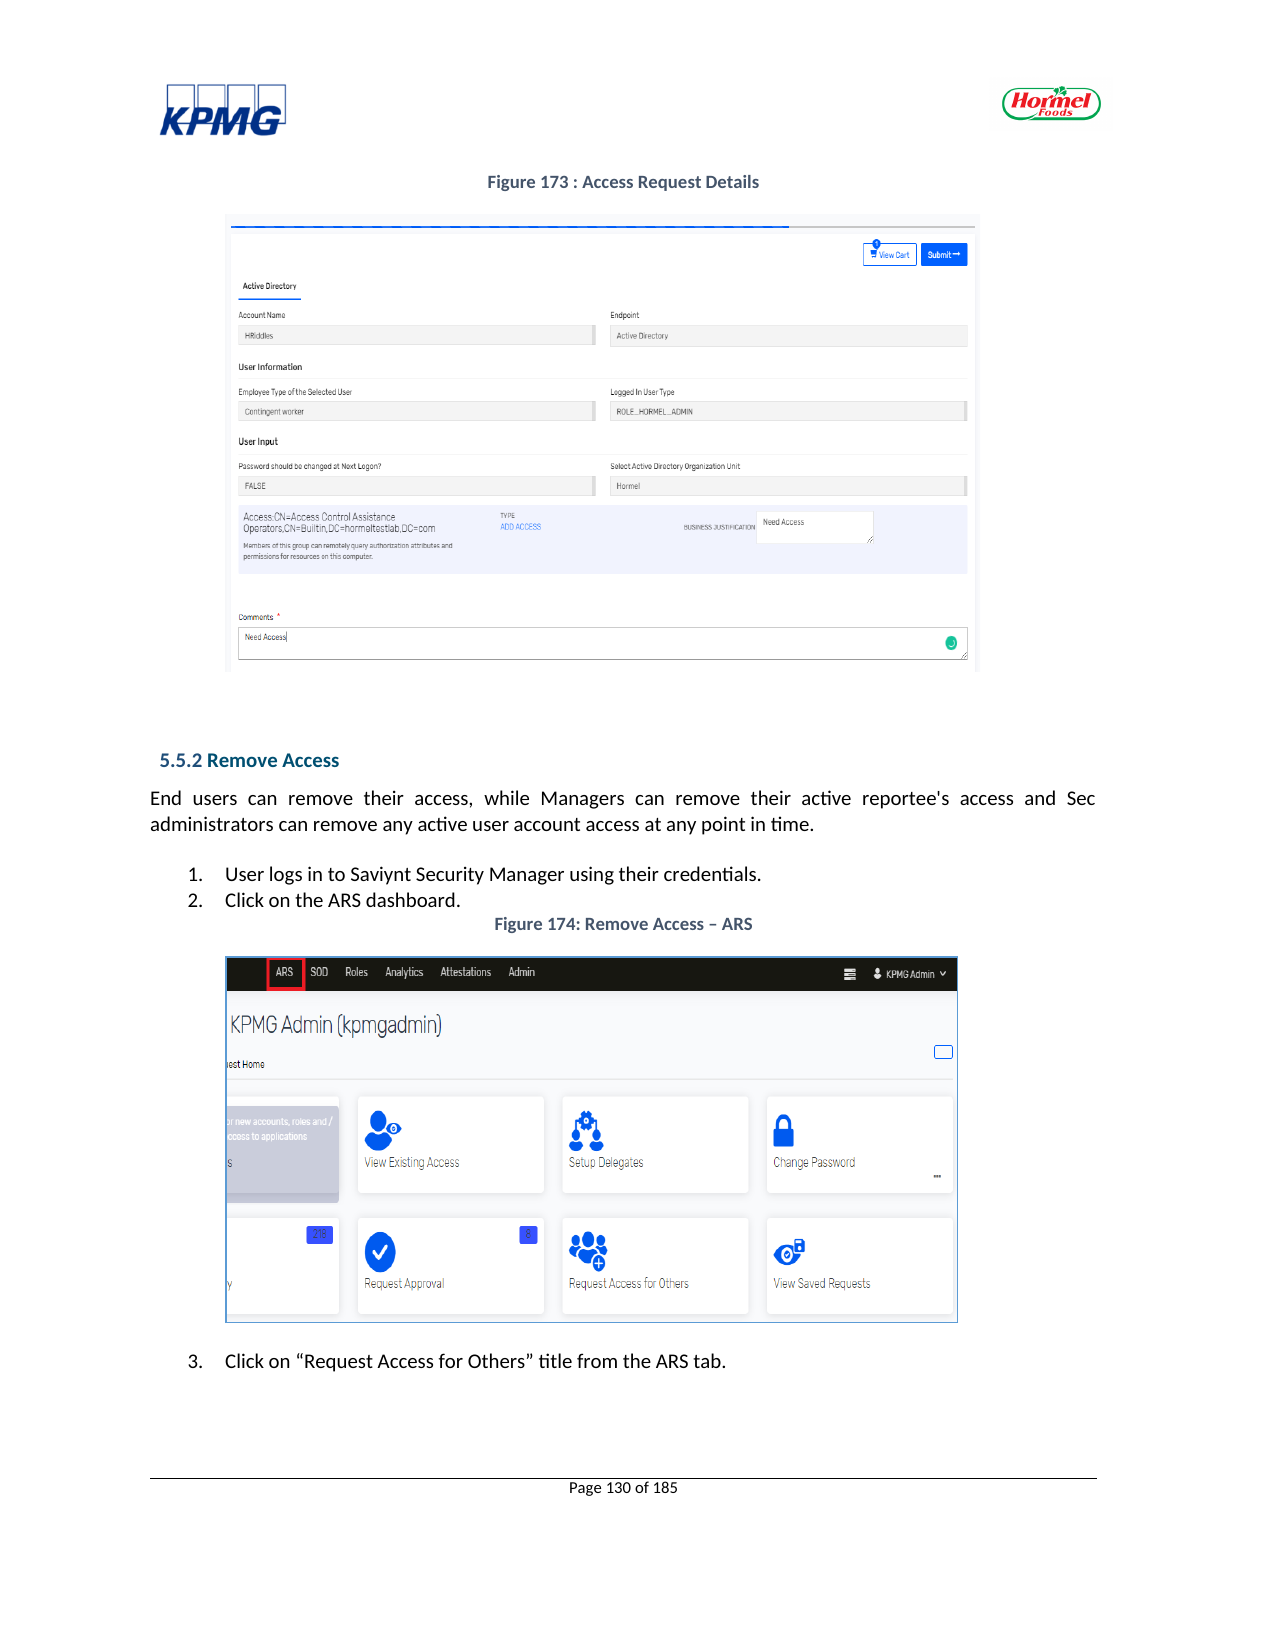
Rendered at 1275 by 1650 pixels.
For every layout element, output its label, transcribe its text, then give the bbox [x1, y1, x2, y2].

picture [227, 958, 957, 1322]
list Click on “Request Access for Others” title from the ARS tab. [187, 1348, 1097, 1374]
list Click on the ARS dashboard. [187, 887, 1097, 912]
picture [150, 75, 302, 146]
list User logs in to Saviynt Security Manager using their credentials. [187, 861, 1097, 887]
text Figure 174: Remove Access – ARS [150, 912, 1097, 935]
subtitle Remove Access [159, 747, 1097, 773]
text End users can remove their access, while Managers can remove their active reportee's access and Sec administrators can remove any active user account access at any point in time. [150, 786, 1097, 836]
text Figure 173 : Access Request Details [150, 171, 1097, 194]
picture [988, 77, 1114, 140]
picture [225, 214, 981, 672]
